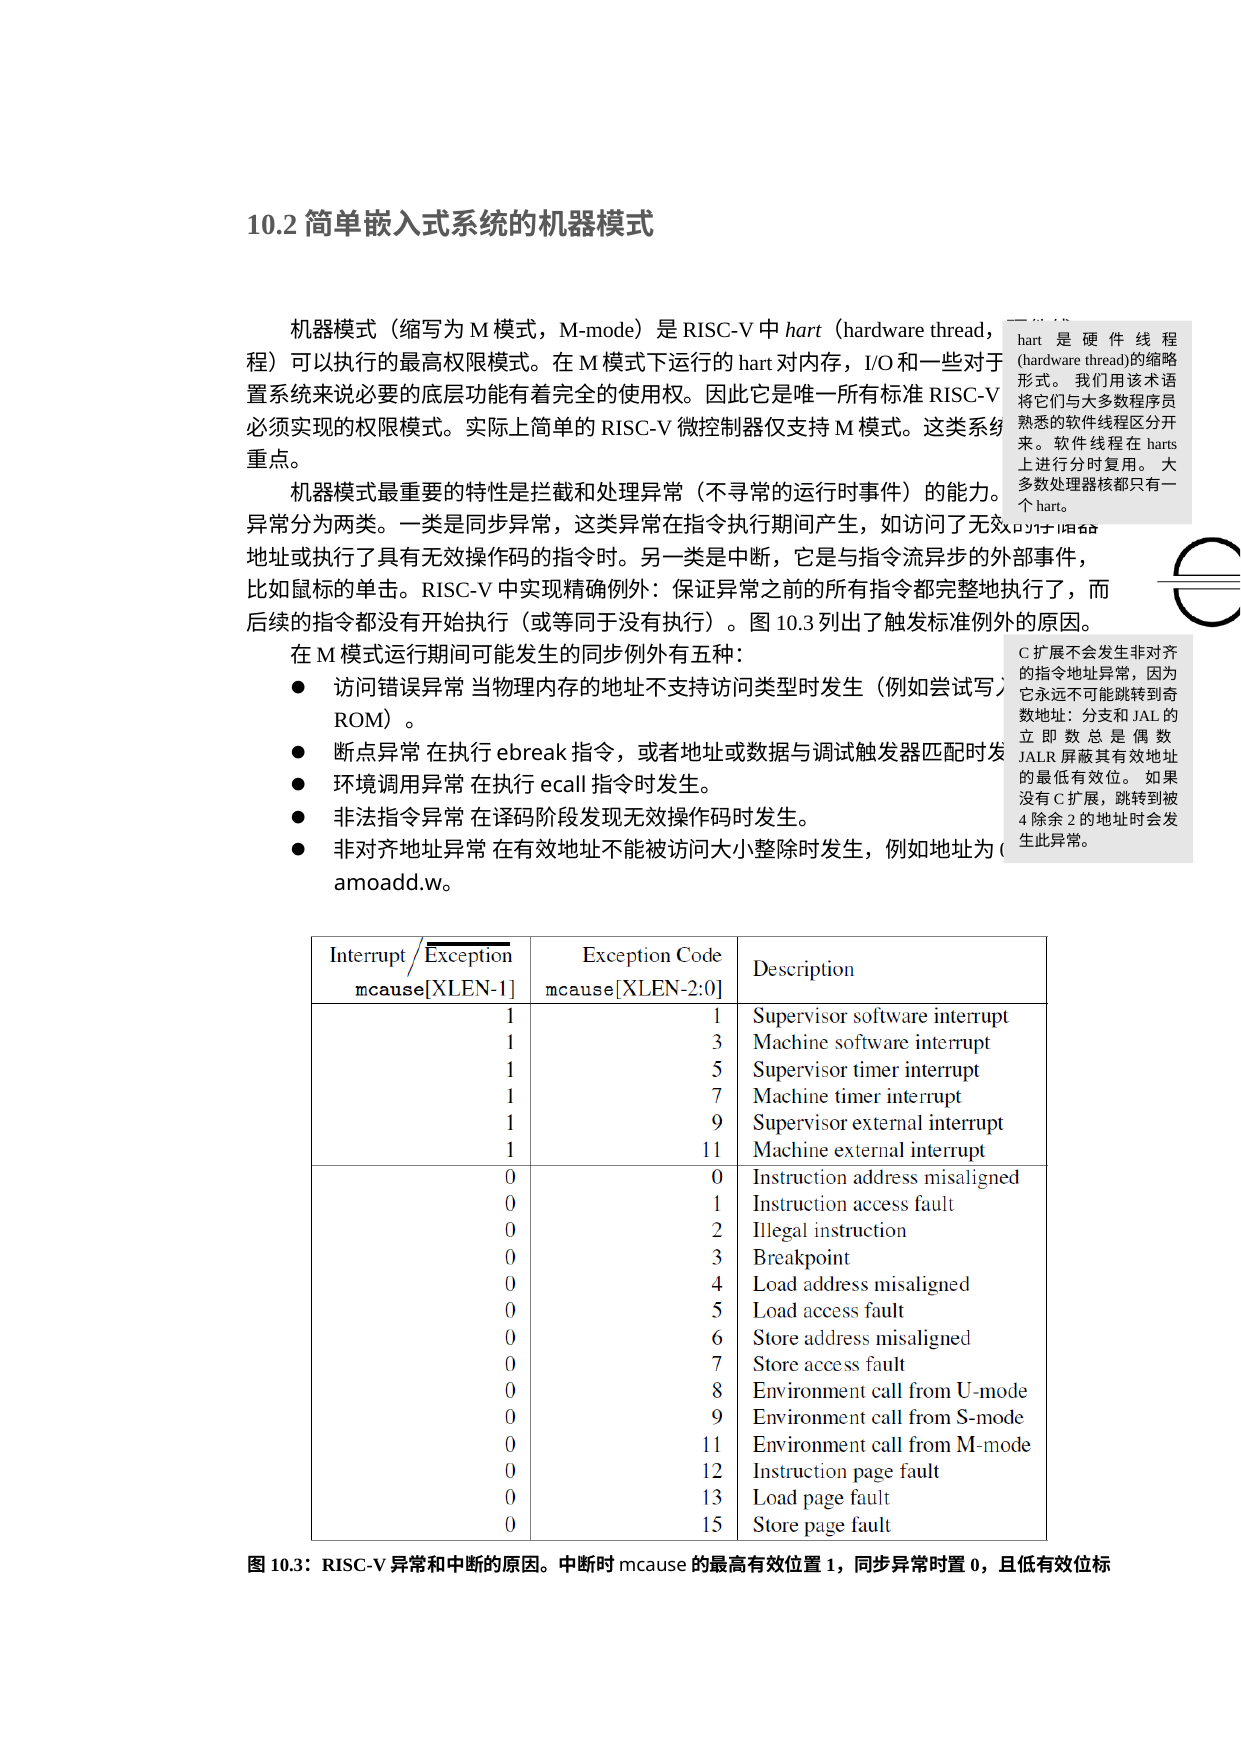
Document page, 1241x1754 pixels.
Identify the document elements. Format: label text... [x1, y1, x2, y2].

text 在M模式运行期间可能发生的同步例外有五种： [246, 637, 1003, 669]
list 环境调用异常 在执行ecall指令时发生。 [290, 767, 1003, 799]
list 访问错误异常 当物理内存的地址不支持访问类型时发生（例如尝试写入ROM）。 [290, 669, 1003, 734]
text 机器模式（缩写为M模式，M-mode）是RISC-V中hart（hardware thread，硬件线程）可以执行的最高权限模式。在M模式下运行的hart对内存，I/O和一些对于启动和配置系统来说必要的底层功能有着完全的使用权。因此它是唯一所有标准RISC-V处理器都必须实现的权限模式。实际上简单的RISC-V微控制器仅支持M模式。这类系统是本节的重点。 [246, 312, 1112, 474]
text 机器模式最重要的特性是拦截和处理异常（不寻常的运行时事件）的能力。RISC-V将异常分为两类。一类是同步异常，这类异常在指令执行期间产生，如访问了无效的存储器地址或执行了具有无效操作码的指令时。另一类是中断，它是与指令流异步的外部事件，比如鼠标的单击。RISC-V中实现精确例外：保证异常之前的所有指令都完整地执行了，而后续的指令都没有开始执行（或等同于没有执行）。图10.3列出了触发标准例外的原因。 [246, 474, 1112, 637]
list 非法指令异常 在译码阶段发现无效操作码时发生。 [290, 799, 1003, 832]
picture [308, 931, 1050, 1546]
subtitle 10.2 简单嵌入式系统的机器模式 [246, 189, 1112, 254]
list 断点异常 在执行ebreak指令，或者地址或数据与调试触发器匹配时发生。 [290, 734, 1003, 767]
picture [1154, 533, 1241, 630]
list 非对齐地址异常 在有效地址不能被访问大小整除时发生，例如地址为0x12的amoadd.w。 [290, 832, 1112, 897]
